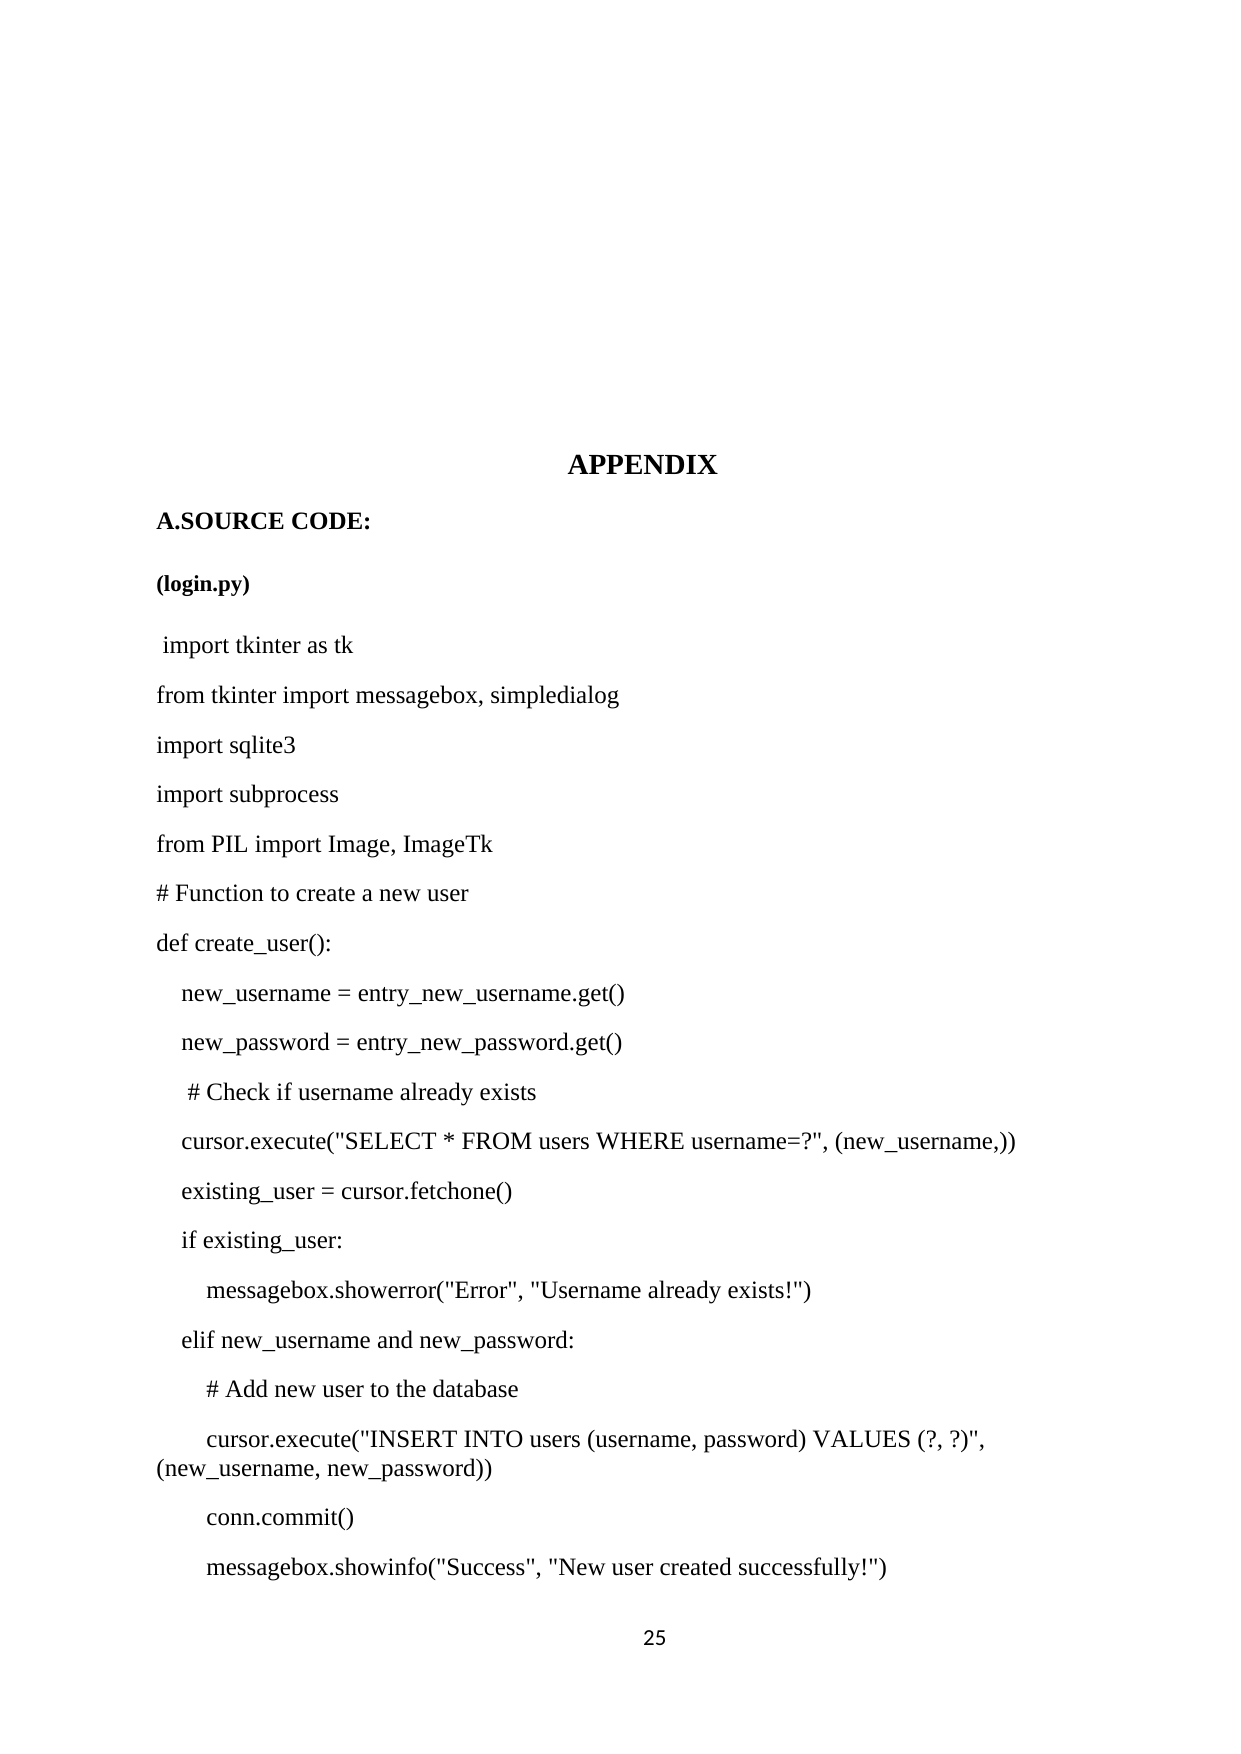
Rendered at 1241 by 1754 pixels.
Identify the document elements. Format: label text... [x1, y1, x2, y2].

text messagebox.showinfo("Success", "New user created successfully!") [156, 1552, 1129, 1581]
text A.SOURCE CODE: [156, 506, 1129, 535]
text cursor.execute("SELECT * FROM users WHERE username=?", (new_username,)) [156, 1126, 1129, 1155]
text cursor.execute("INSERT INTO users (username, password) VALUES (?, ?)", (new_username, new_password)) [156, 1424, 1129, 1481]
text elif new_username and new_password: [156, 1325, 1129, 1353]
text (login.py) [156, 570, 1129, 597]
text from PIL import Image, ImageTk [156, 829, 1129, 858]
text import tkinter as tk [156, 631, 1129, 659]
text if existing_user: [156, 1226, 1129, 1254]
text messagebox.showerror("Error", "Username already exists!") [156, 1275, 1129, 1304]
text def create_user(): [156, 928, 1129, 957]
text from tkinter import messagebox, simpledialog [156, 680, 1129, 709]
text # Add new user to the database [156, 1374, 1129, 1403]
text existing_user = cursor.fetchone() [156, 1176, 1129, 1205]
text new_password = entry_new_password.get() [156, 1027, 1129, 1056]
text # Check if username already exists [156, 1077, 1129, 1106]
text APPENDIX [156, 447, 1129, 480]
text conn.commit() [156, 1502, 1129, 1531]
text new_username = entry_new_username.get() [156, 978, 1129, 1006]
text # Function to create a new user [156, 878, 1129, 907]
text import sqlite3 [156, 730, 1129, 758]
text import subprocess [156, 779, 1129, 808]
